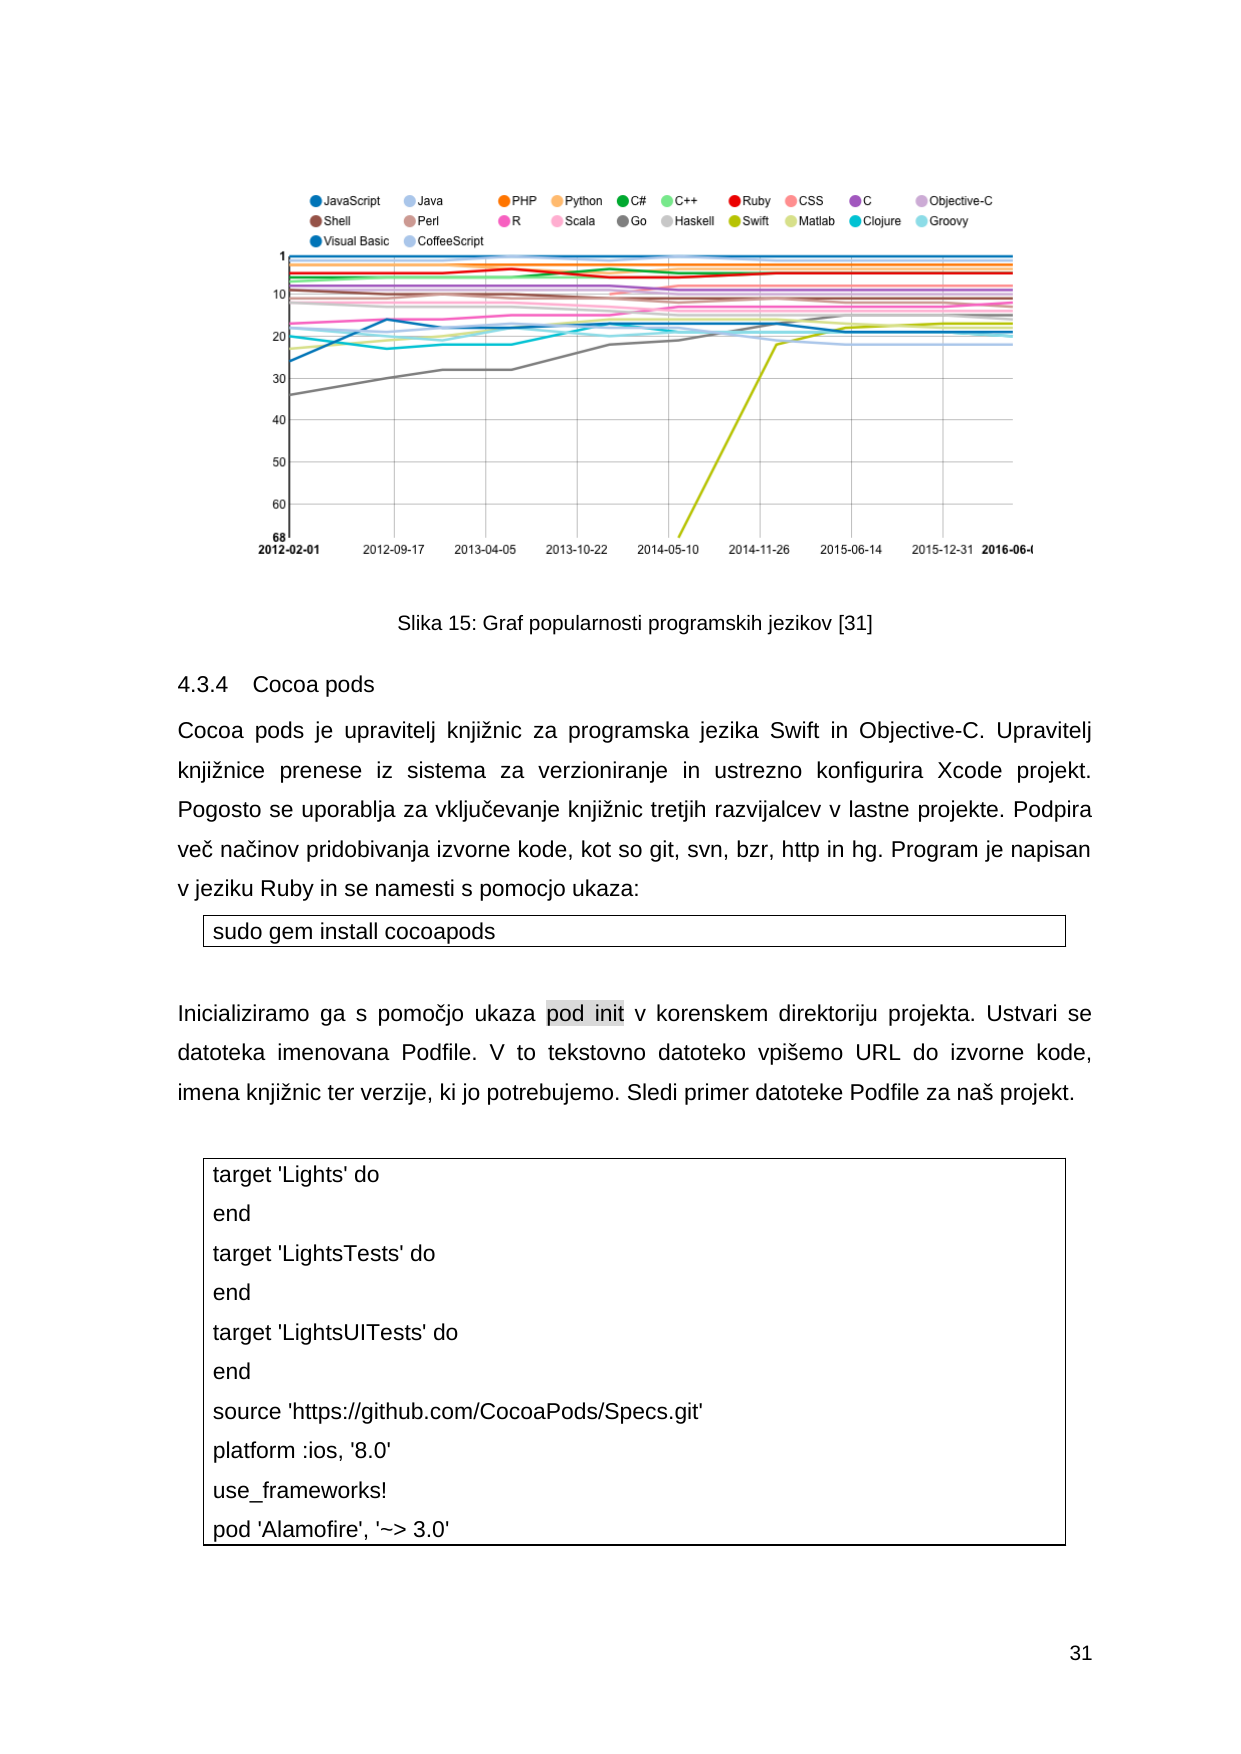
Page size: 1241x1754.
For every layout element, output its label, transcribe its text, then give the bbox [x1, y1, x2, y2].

text end [204, 1276, 1065, 1306]
picture [222, 177, 1048, 585]
text Cocoa pods je upravitelj knjižnic za programska jezika Swift in Objective-C. Upravitelj knjižnice prenese iz sistema za verzioniranje in ustrezno konfigurira Xcode projekt. Pogosto se uporablja za vključevanje knjižnic tretjih razvijalcev v lastne projekte. Podpira več načinov pridobivanja izvorne kode, kot so git, svn, bzr, http in hg. Program je napisan v jeziku Ruby in se namesti s pomocjo ukaza: [177, 717, 1092, 901]
text target 'Lights' do [204, 1159, 1065, 1187]
text platform :ios, '8.0' [204, 1434, 1065, 1463]
text use_frameworks! [204, 1473, 1065, 1503]
text sudo gem install cocoapods [204, 916, 1065, 946]
text end [204, 1197, 1065, 1227]
text Slika 15: Graf popularnosti programskih jezikov [31] [177, 611, 1092, 634]
subtitle Cocoa pods [177, 671, 1092, 698]
text pod 'Alamofire', '~> 3.0' [204, 1513, 1065, 1544]
text source 'https://github.com/CocoaPods/Specs.git' [204, 1394, 1065, 1424]
text end [204, 1355, 1065, 1384]
text Inicializiramo ga s pomočjo ukaza pod init v korenskem direktoriju projekta. Ustvari se datoteka imenovana Podfile. V to tekstovno datoteko vpišemo URL do izvorne kode, imena knjižnic ter verzije, ki jo potrebujemo. Sledi primer datoteke Podfile za naš projekt. [177, 1000, 1092, 1105]
text target 'LightsUITests' do [204, 1316, 1065, 1345]
text target 'LightsTests' do [204, 1237, 1065, 1266]
